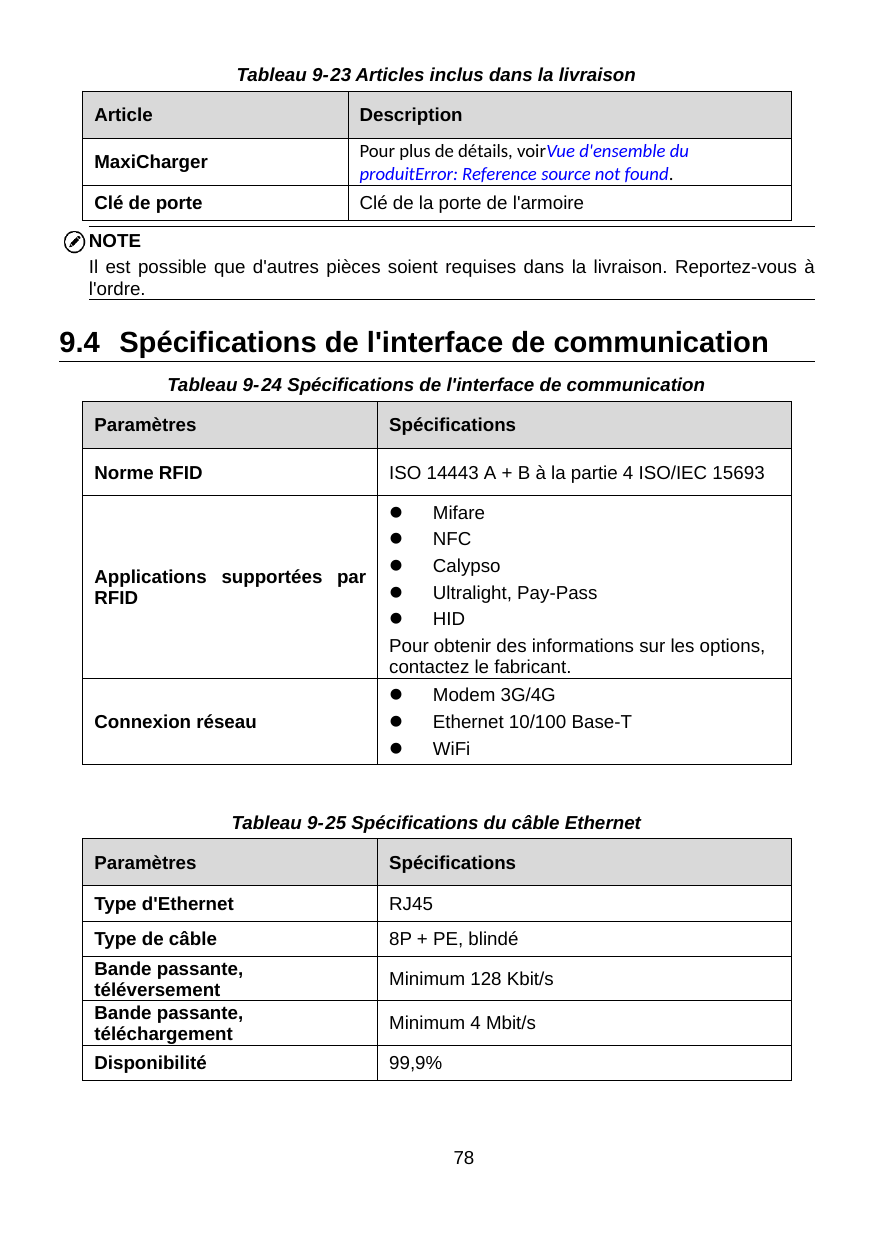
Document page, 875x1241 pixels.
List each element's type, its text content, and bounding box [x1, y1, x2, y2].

text NOTE [89, 227, 815, 251]
table_cell Minimum 128 Kbit/s [378, 957, 791, 1000]
table_cell Disponibilité [83, 1046, 377, 1080]
table_cell ISO 14443 A + B à la partie 4 ISO/IEC 15693 [378, 449, 791, 495]
table_cell Applications supportées par RFID [83, 496, 377, 678]
table_header Spécifications [378, 402, 791, 448]
table_header Paramètres [83, 402, 377, 448]
table_cell Clé de porte [83, 186, 348, 220]
table_cell Minimum 4 Mbit/s [378, 1001, 791, 1044]
table_cell Mifare NFC Calypso Ultralight, Pay-Pass HID Pour obtenir des informations sur les options, contactez le fabricant. [378, 496, 791, 678]
table_cell Clé de la porte de l'armoire [349, 186, 791, 220]
table_header Article [83, 92, 348, 138]
table_cell Bande passante, téléchargement [83, 1001, 377, 1044]
table_cell 8P + PE, blindé [378, 922, 791, 956]
table_cell Type de câble [83, 922, 377, 956]
picture [62, 229, 86, 254]
subtitle Spécifications de l'interface de communication [59, 325, 815, 361]
table_header Description [349, 92, 791, 138]
table_cell Bande passante, téléversement [83, 957, 377, 1000]
table_cell Modem 3G/4G Ethernet 10/100 Base-T WiFi [378, 679, 791, 764]
text Il est possible que d'autres pièces soient requises dans la livraison. Reportez-vous à l'ordre. [89, 256, 815, 299]
table_cell RJ45 [378, 886, 791, 921]
table_header Spécifications [378, 839, 791, 885]
table_cell Type d'Ethernet [83, 886, 377, 921]
table_cell Connexion réseau [83, 679, 377, 764]
table_cell Norme RFID [83, 449, 377, 495]
table_cell MaxiCharger [83, 139, 348, 185]
table_cell 99,9% [378, 1046, 791, 1080]
table_header Paramètres [83, 839, 377, 885]
